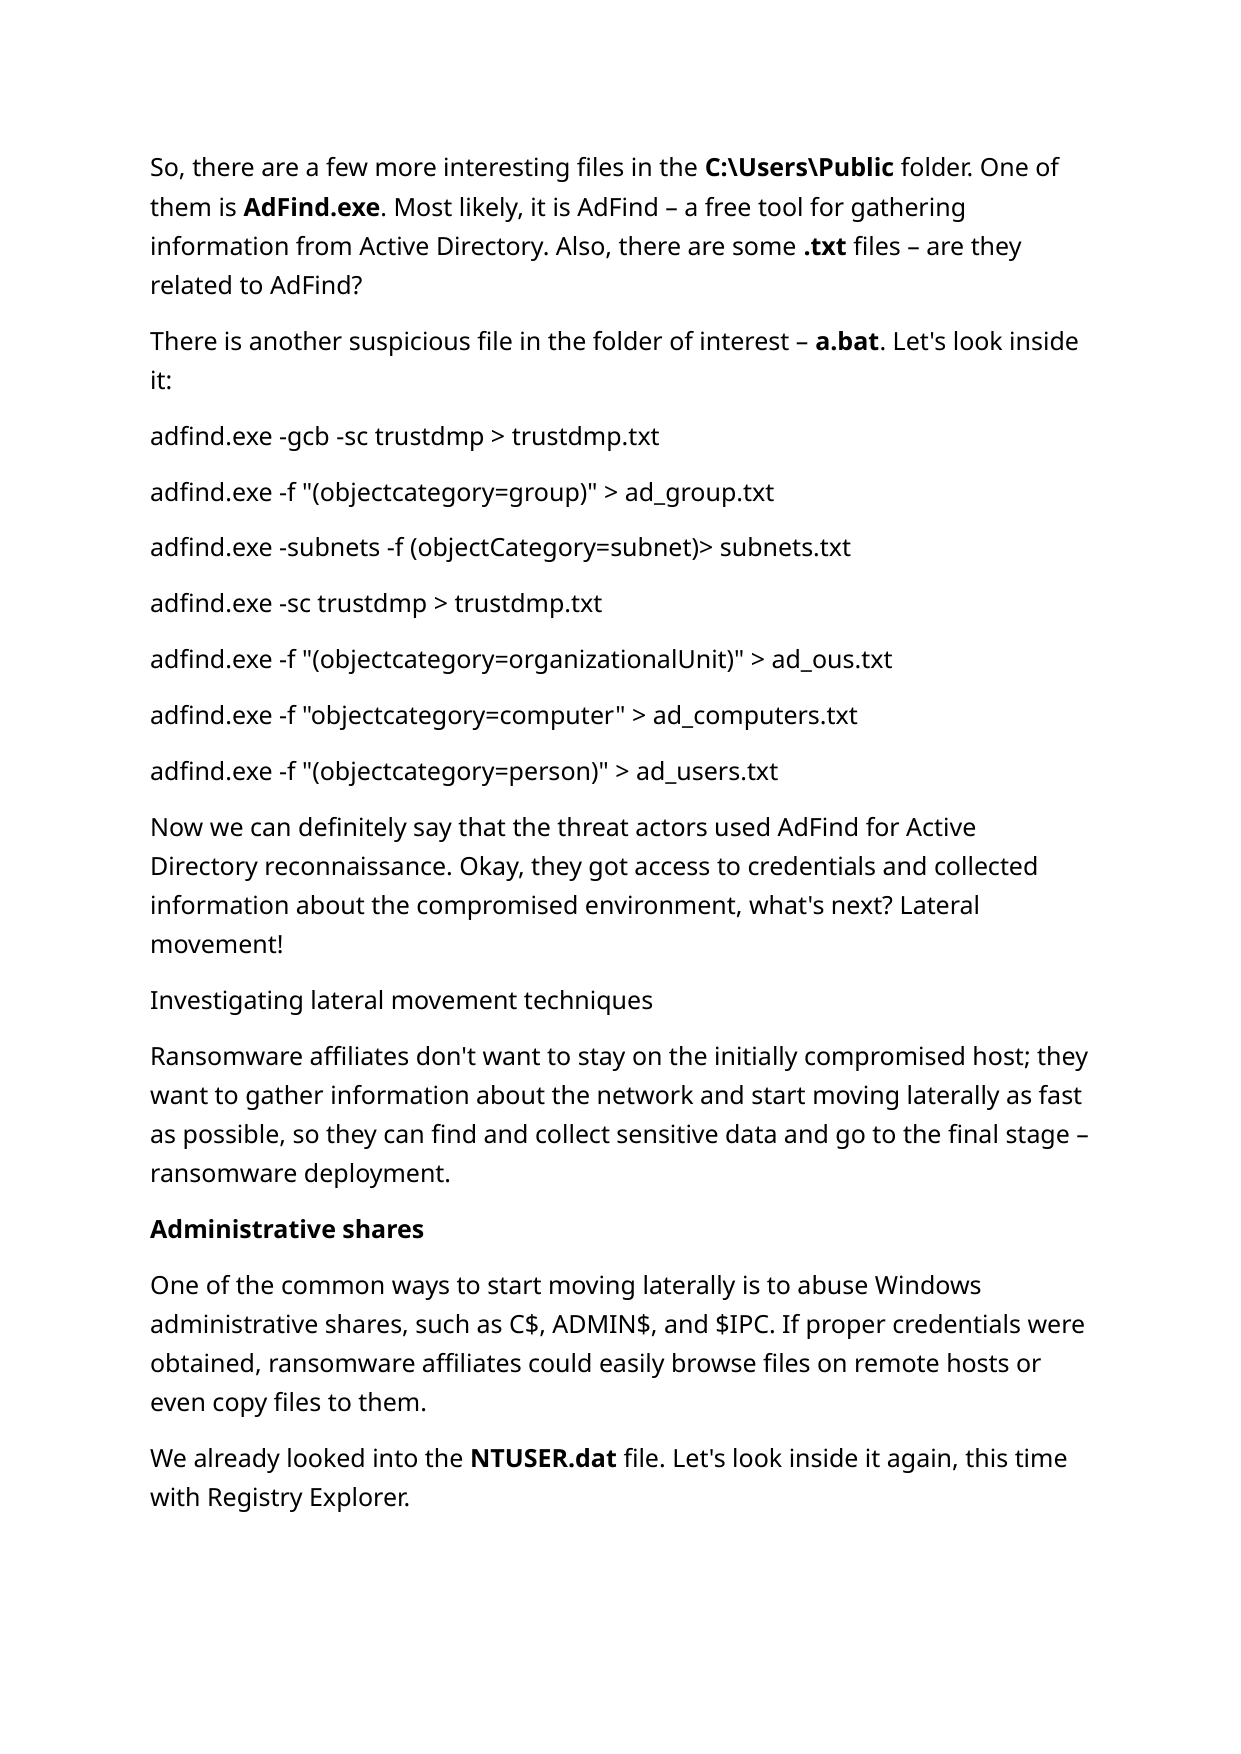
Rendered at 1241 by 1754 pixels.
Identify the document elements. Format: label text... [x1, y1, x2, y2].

text adfind.exe -gcb -sc trustdmp > trustdmp.txt [150, 418, 1090, 452]
text So, there are a few more interesting files in the C:\Users\Public folder. One of them is AdFind.exe. Most likely, it is AdFind – a free tool for gathering information from Active Directory. Also, there are some .txt files – are they related to AdFind? [150, 150, 1090, 302]
text adfind.exe -sc trustdmp > trustdmp.txt [150, 586, 1090, 620]
text adfind.exe -f "objectcategory=computer" > ad_computers.txt [150, 697, 1090, 732]
text We already looked into the NTUSER.dat file. Let's look inside it again, this time with Registry Explorer. [150, 1441, 1090, 1514]
text adfind.exe -subnets -f (objectCategory=subnet)> subnets.txt [150, 530, 1090, 564]
text adfind.exe -f "(objectcategory=group)" > ad_group.txt [150, 474, 1090, 508]
text Ransomware affiliates don't want to stay on the initially compromised host; they want to gather information about the network and start moving laterally as fast as possible, so they can find and collect sensitive data and go to the final stage – ransomware deployment. [150, 1038, 1090, 1190]
text Administrative shares [150, 1212, 1090, 1246]
text Now we can definitely say that the threat actors used AdFind for Active Directory reconnaissance. Okay, they got access to credentials and collected information about the compromised environment, what's next? Lateral movement! [150, 809, 1090, 961]
text Investigating lateral movement techniques [150, 982, 1090, 1017]
text There is another suspicious file in the folder of interest – a.bat. Let's look inside it: [150, 323, 1090, 397]
text adfind.exe -f "(objectcategory=organizationalUnit)" > ad_ous.txt [150, 642, 1090, 676]
text adfind.exe -f "(objectcategory=person)" > ad_users.txt [150, 753, 1090, 787]
text One of the common ways to start moving laterally is to abuse Windows administrative shares, such as C$, ADMIN$, and $IPC. If proper credentials were obtained, ransomware affiliates could easily browse files on remote hosts or even copy files to them. [150, 1267, 1090, 1419]
